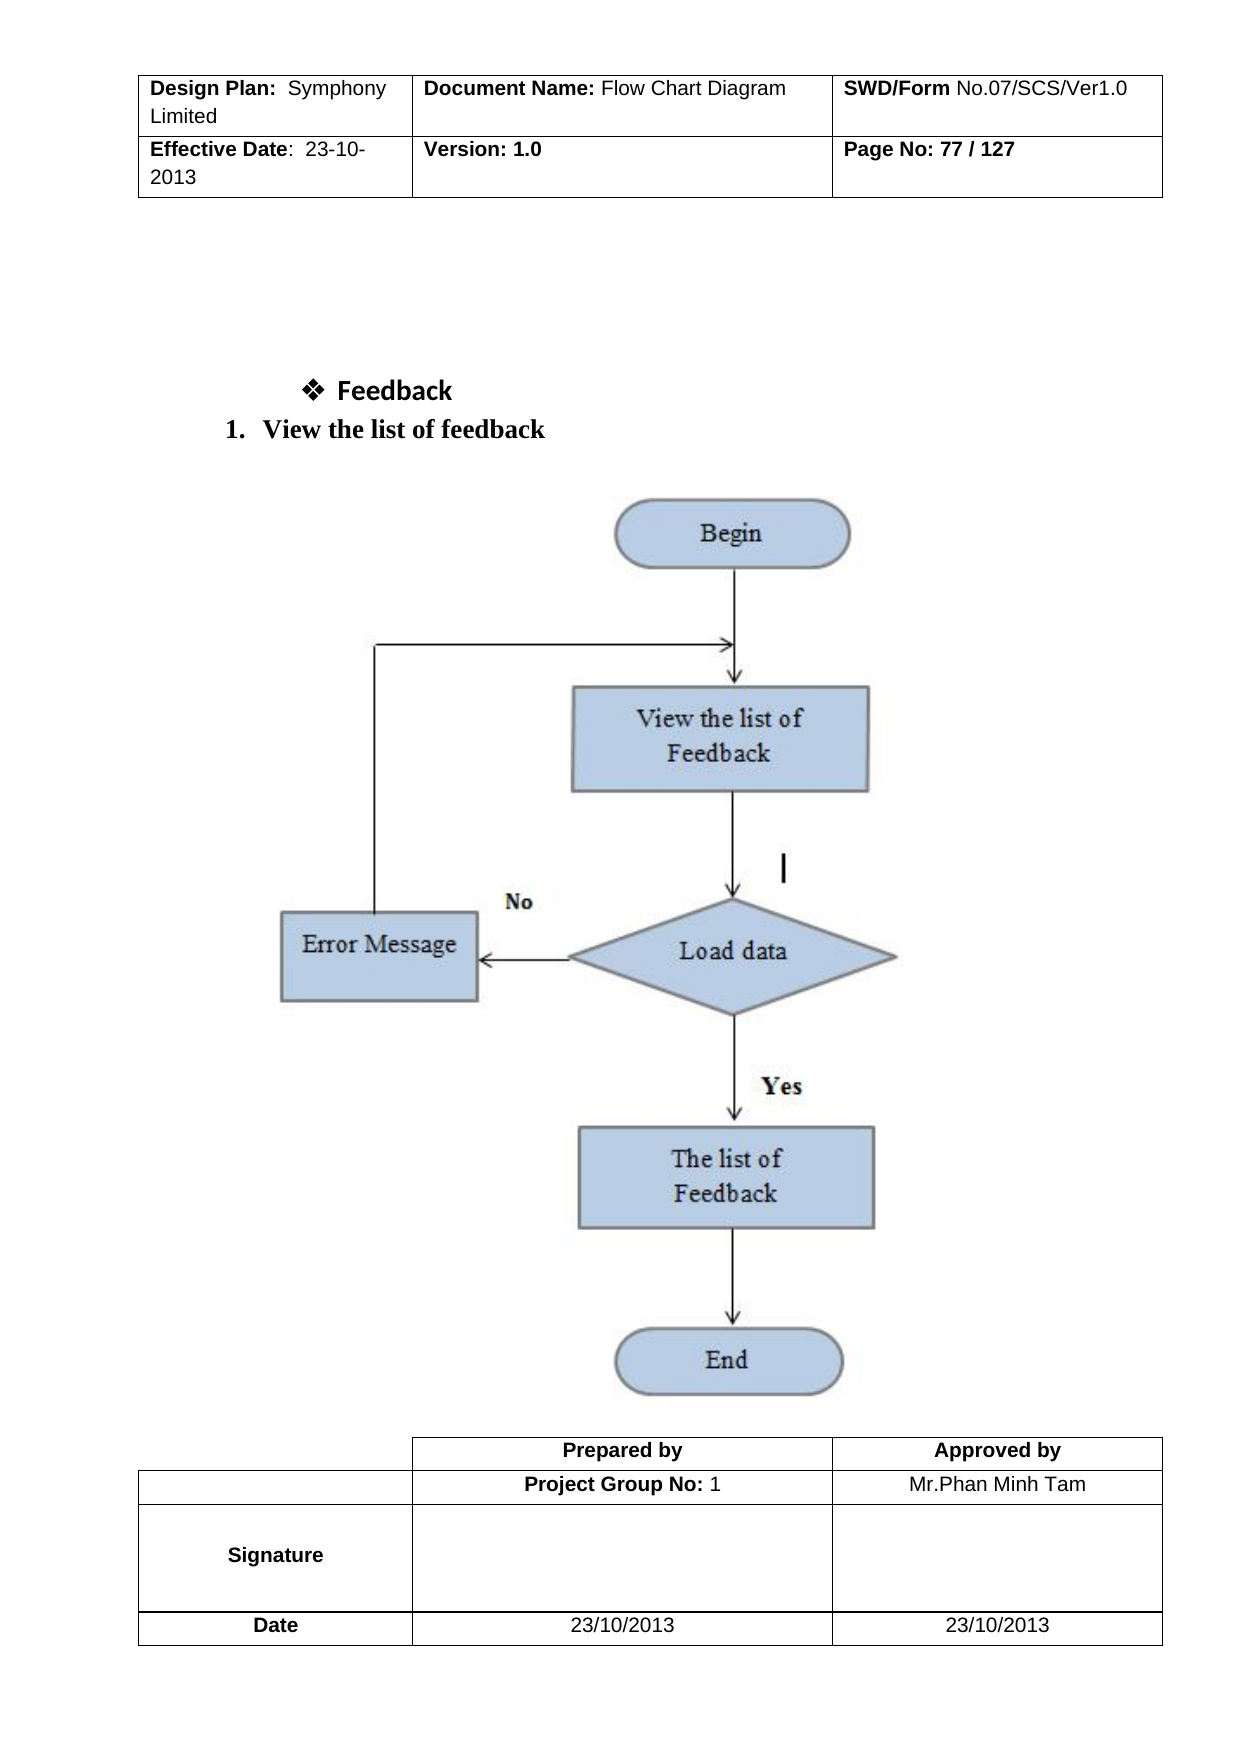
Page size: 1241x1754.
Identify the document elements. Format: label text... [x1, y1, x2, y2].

picture [225, 469, 1092, 1412]
list Feedback [300, 372, 1090, 407]
list View the list of feedback [225, 413, 1090, 444]
